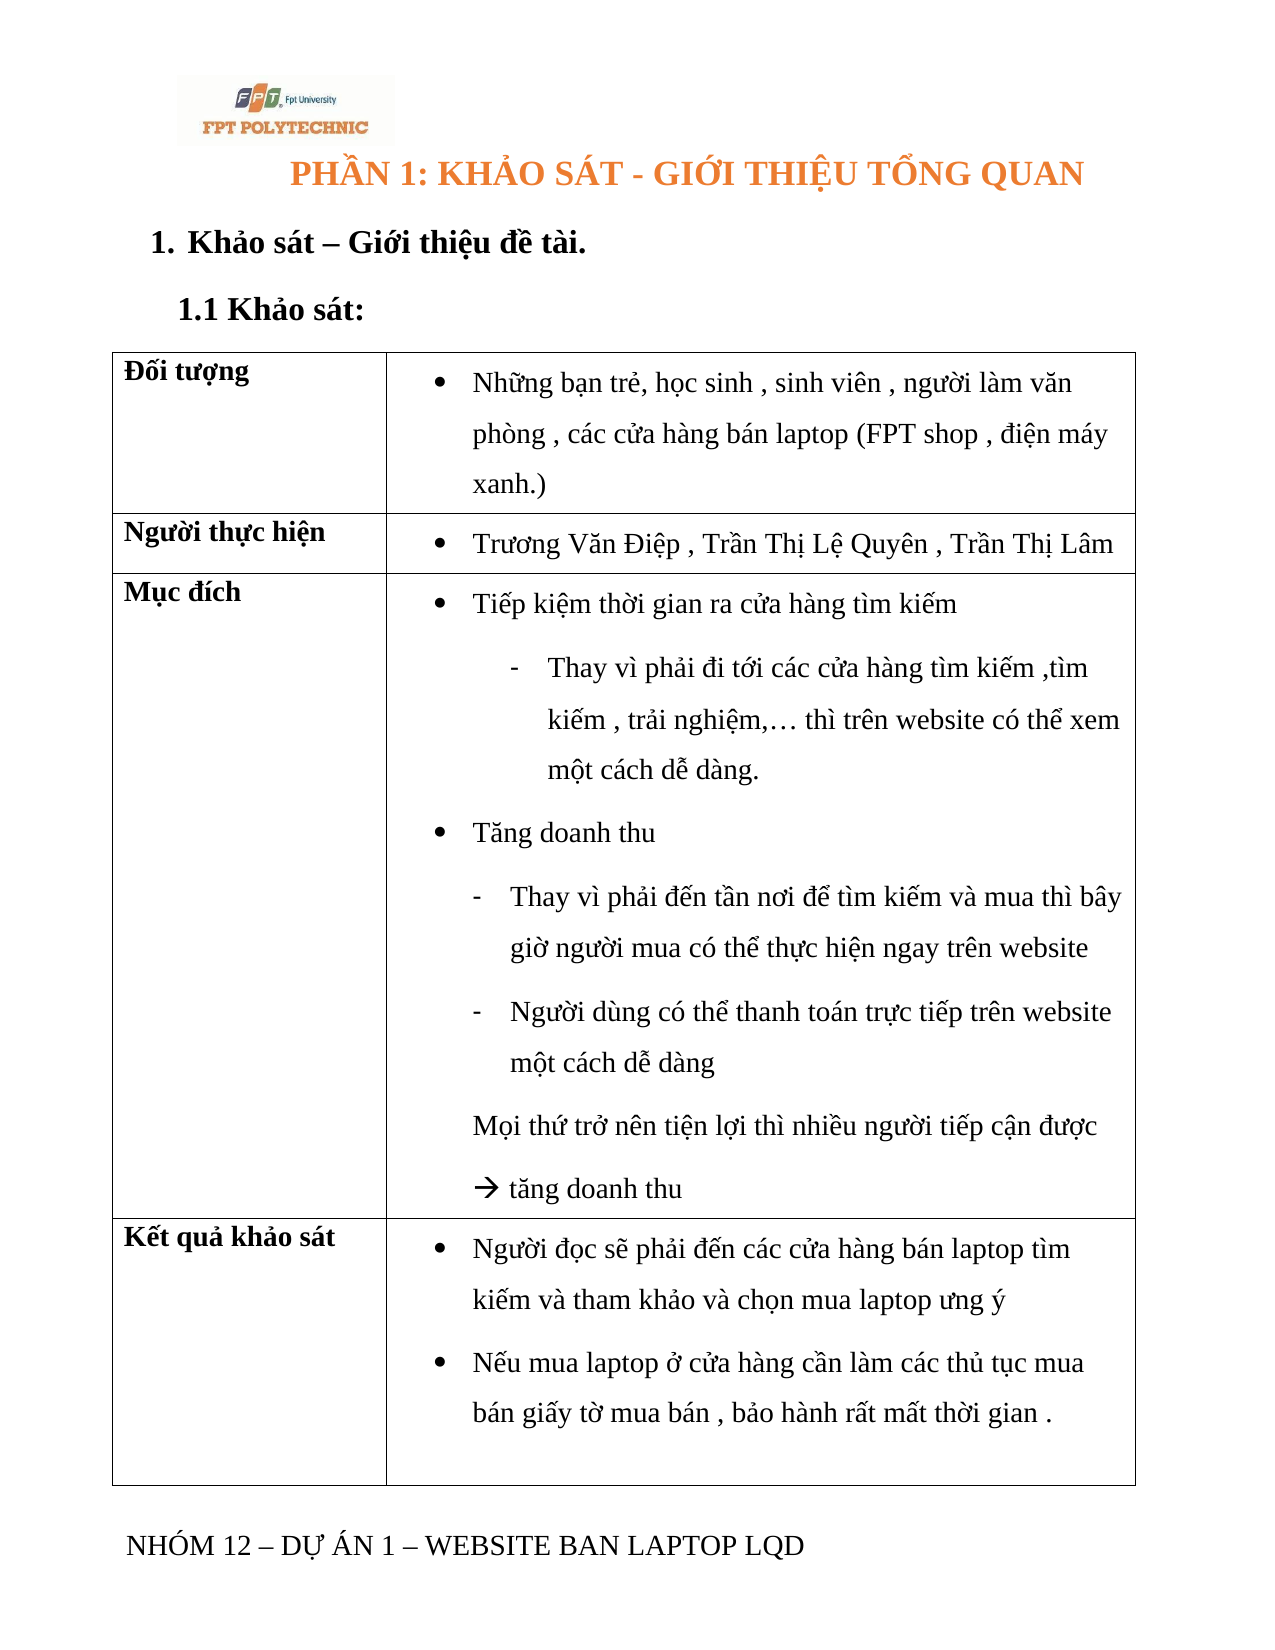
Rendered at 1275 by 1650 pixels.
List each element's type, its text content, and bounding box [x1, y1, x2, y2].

table_cell Tiếp kiệm thời gian ra cửa hàng tìm kiếm Thay vì phải đi tới các cửa hàng tìm kiếm ,tìm kiếm , trải nghiệm,… thì trên website có thể xem một cách dễ dàng. Tăng doanh thu Thay vì phải đến tần nơi để tìm kiếm và mua thì bây giờ người mua có thể thực hiện ngay trên website Người dùng có thể thanh toán trực tiếp trên website một cách dễ dàng Mọi thứ trở nên tiện lợi thì nhiều người tiếp cận được tăng doanh thu [387, 574, 1135, 1218]
table_cell Trương Văn Điệp , Trần Thị Lệ Quyên , Trần Thị Lâm [387, 514, 1135, 573]
table_header Những bạn trẻ, học sinh , sinh viên , người làm văn phòng , các cửa hàng bán laptop (FPT shop , điện máy xanh.) [387, 353, 1135, 513]
subtitle Khảo sát – Giới thiệu đề tài. [150, 223, 1198, 261]
subtitle PHẦN 1: KHẢO SÁT - GIỚI THIỆU TỔNG QUAN [177, 153, 1198, 193]
picture [177, 75, 395, 146]
table_cell Kết quả khảo sát [113, 1219, 386, 1485]
table_cell Người đọc sẽ phải đến các cửa hàng bán laptop tìm kiếm và tham khảo và chọn mua laptop ưng ý Nếu mua laptop ở cửa hàng cần làm các thủ tục mua bán giấy tờ mua bán , bảo hành rất mất thời gian . [387, 1219, 1135, 1485]
table_cell Mục đích [113, 574, 386, 1218]
table_header Đối tượng [113, 353, 386, 513]
subtitle 1.1 Khảo sát: [112, 289, 1198, 328]
table_cell Người thực hiện [113, 514, 386, 573]
